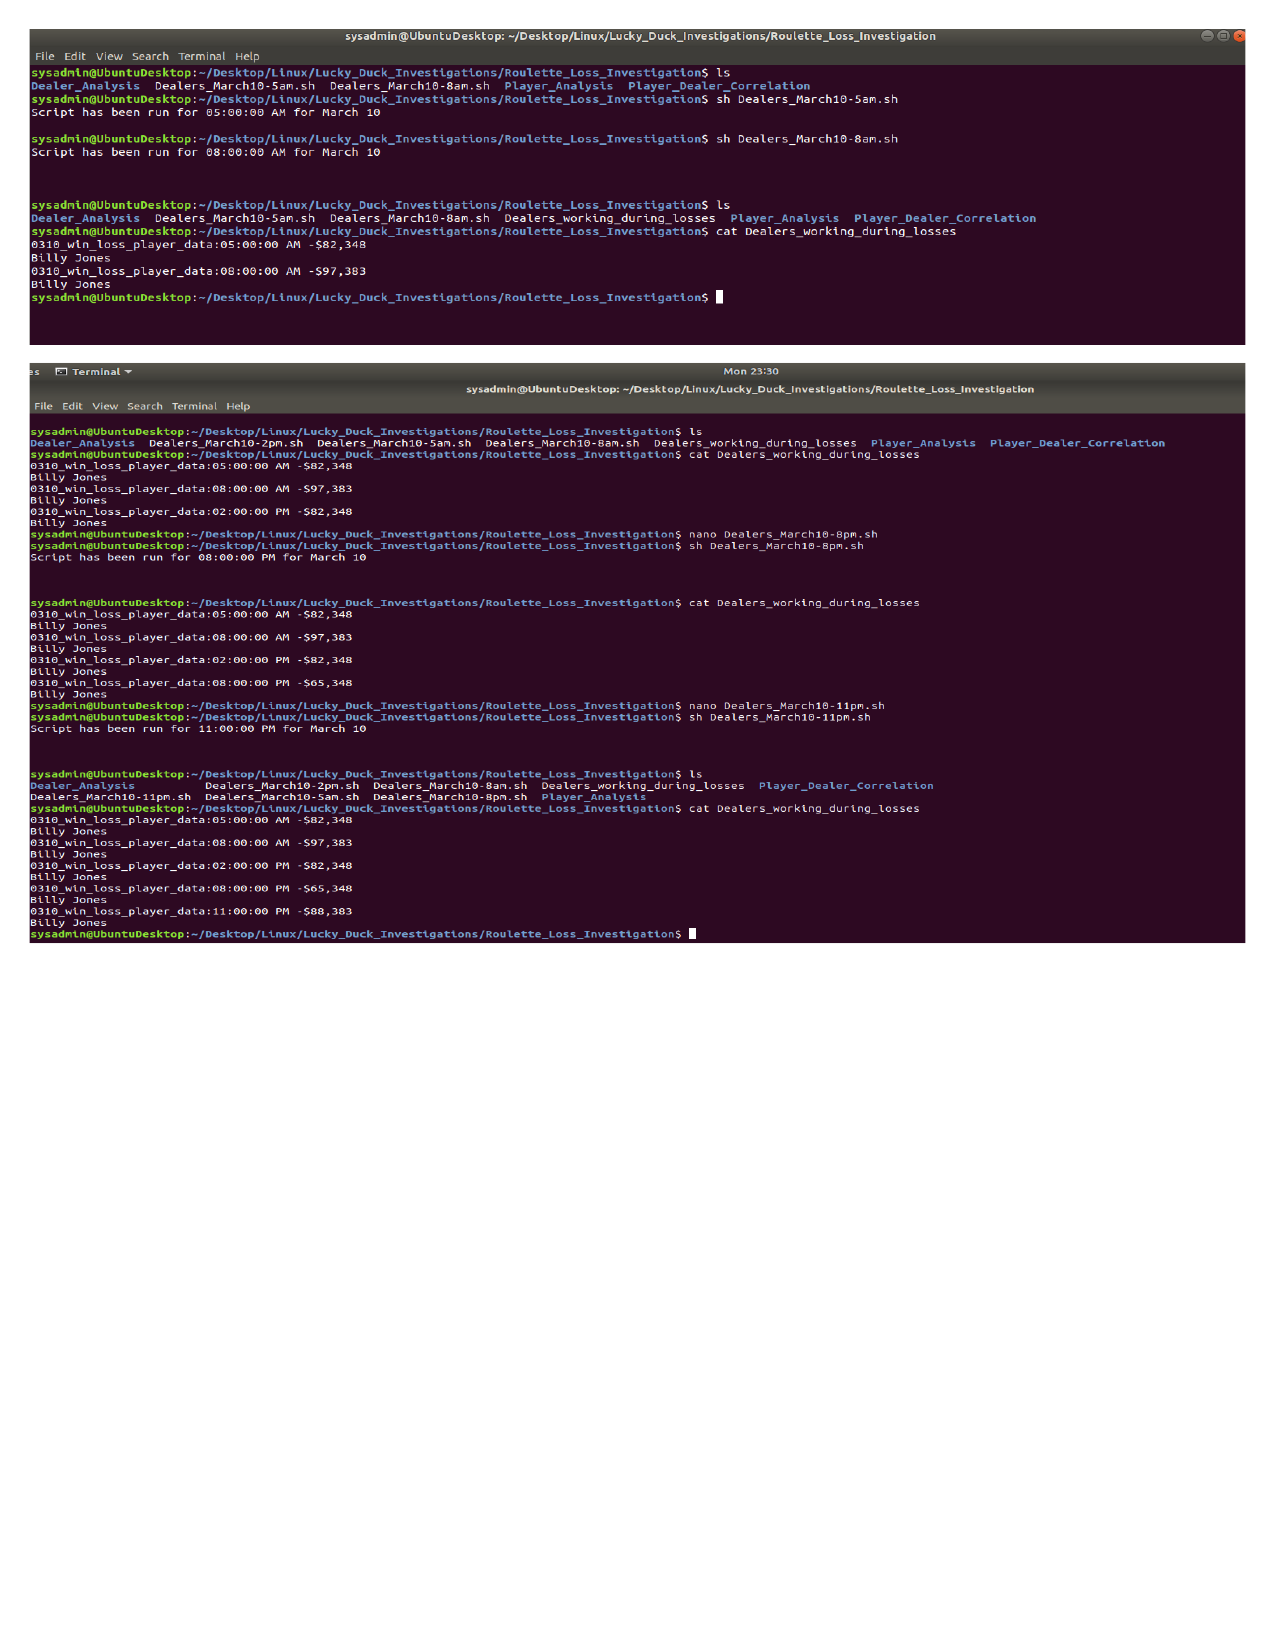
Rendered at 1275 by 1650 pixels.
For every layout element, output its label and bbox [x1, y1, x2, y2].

picture [29, 29, 1246, 345]
picture [29, 361, 1246, 944]
